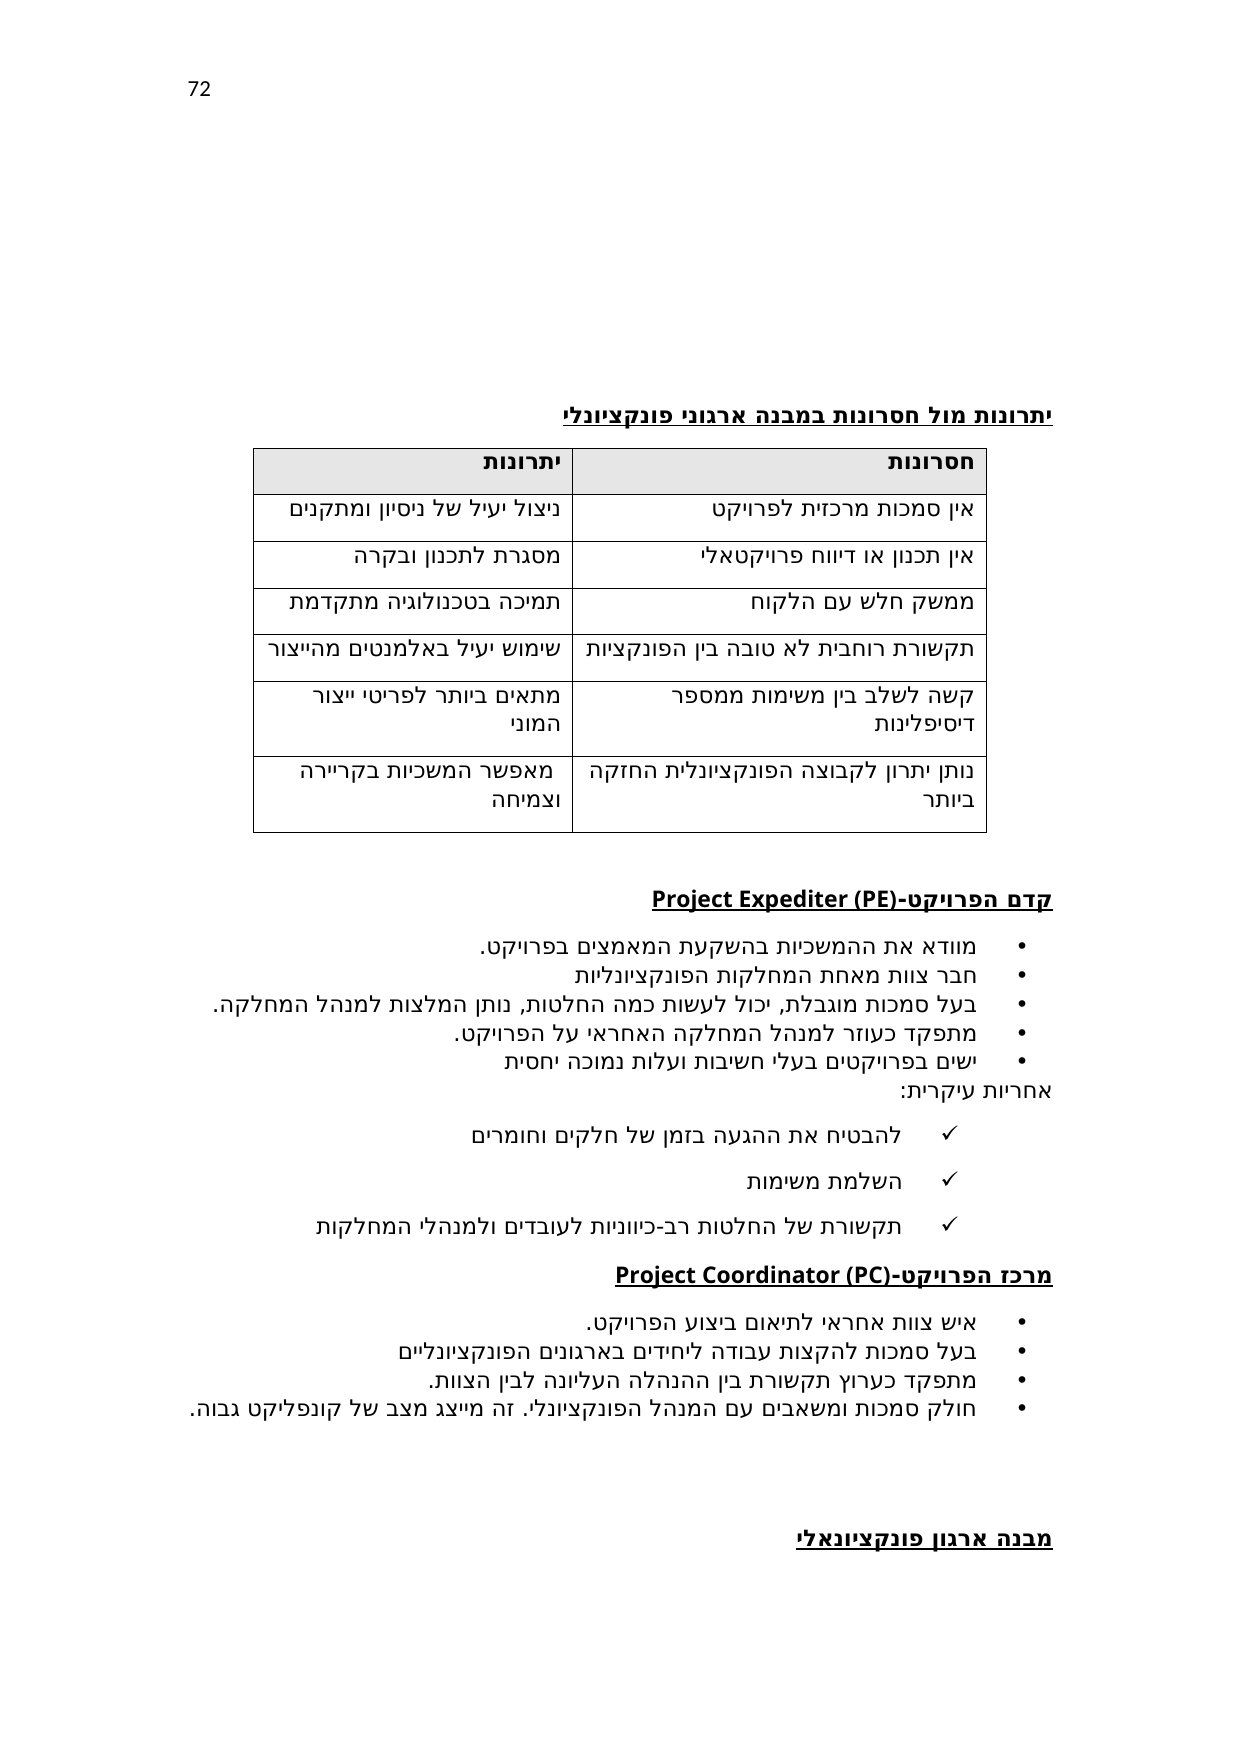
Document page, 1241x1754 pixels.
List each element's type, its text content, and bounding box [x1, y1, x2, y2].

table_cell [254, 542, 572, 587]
list תקשורת של החלטות רב-כיווניות לעובדים ולמנהלי המחלקות [187, 1213, 940, 1240]
list איש צוות אחראי לתיאום ביצוע הפרויקט. [187, 1309, 1015, 1336]
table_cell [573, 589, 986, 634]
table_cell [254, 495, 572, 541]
text מבנה ארגון פונקציונאלי [187, 1526, 1053, 1552]
list מתפקד כעוזר למנהל המחלקה האחראי על הפרויקט. [187, 1020, 1015, 1046]
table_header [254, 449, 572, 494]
list חבר צוות מאחת המחלקות הפונקציונליות [187, 962, 1015, 989]
text מרכז הפרויקט-Project Coordinator (PC) [187, 1259, 1053, 1290]
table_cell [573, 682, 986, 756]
list מתפקד כערוץ תקשורת בין ההנהלה העליונה לבין הצוות. [187, 1367, 1015, 1393]
list בעל סמכות מוגבלת, יכול לעשות כמה החלטות, נותן המלצות למנהל המחלקה. [187, 991, 1015, 1018]
list ישים בפרויקטים בעלי חשיבות ועלות נמוכה יחסית [187, 1048, 1015, 1075]
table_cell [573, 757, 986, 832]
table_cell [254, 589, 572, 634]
text אחריות עיקרית: [187, 1077, 1053, 1104]
text קדם הפרויקט-Project Expediter (PE) [187, 883, 1053, 914]
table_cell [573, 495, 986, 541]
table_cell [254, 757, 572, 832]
list בעל סמכות להקצות עבודה ליחידים בארגונים הפונקציונליים [187, 1338, 1015, 1365]
list חולק סמכות ומשאבים עם המנהל הפונקציונלי. זה מייצג מצב של קונפליקט גבוה. [187, 1396, 1015, 1422]
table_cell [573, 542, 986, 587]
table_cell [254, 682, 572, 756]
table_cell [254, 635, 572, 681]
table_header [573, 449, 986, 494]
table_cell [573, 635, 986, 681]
text יתרונות מול חסרונות במבנה ארגוני פונקציונלי [187, 402, 1053, 429]
list להבטיח את ההגעה בזמן של חלקים וחומרים [187, 1123, 940, 1149]
list מוודא את ההמשכיות בהשקעת המאמצים בפרויקט. [187, 933, 1015, 960]
list השלמת משימות [187, 1168, 940, 1195]
